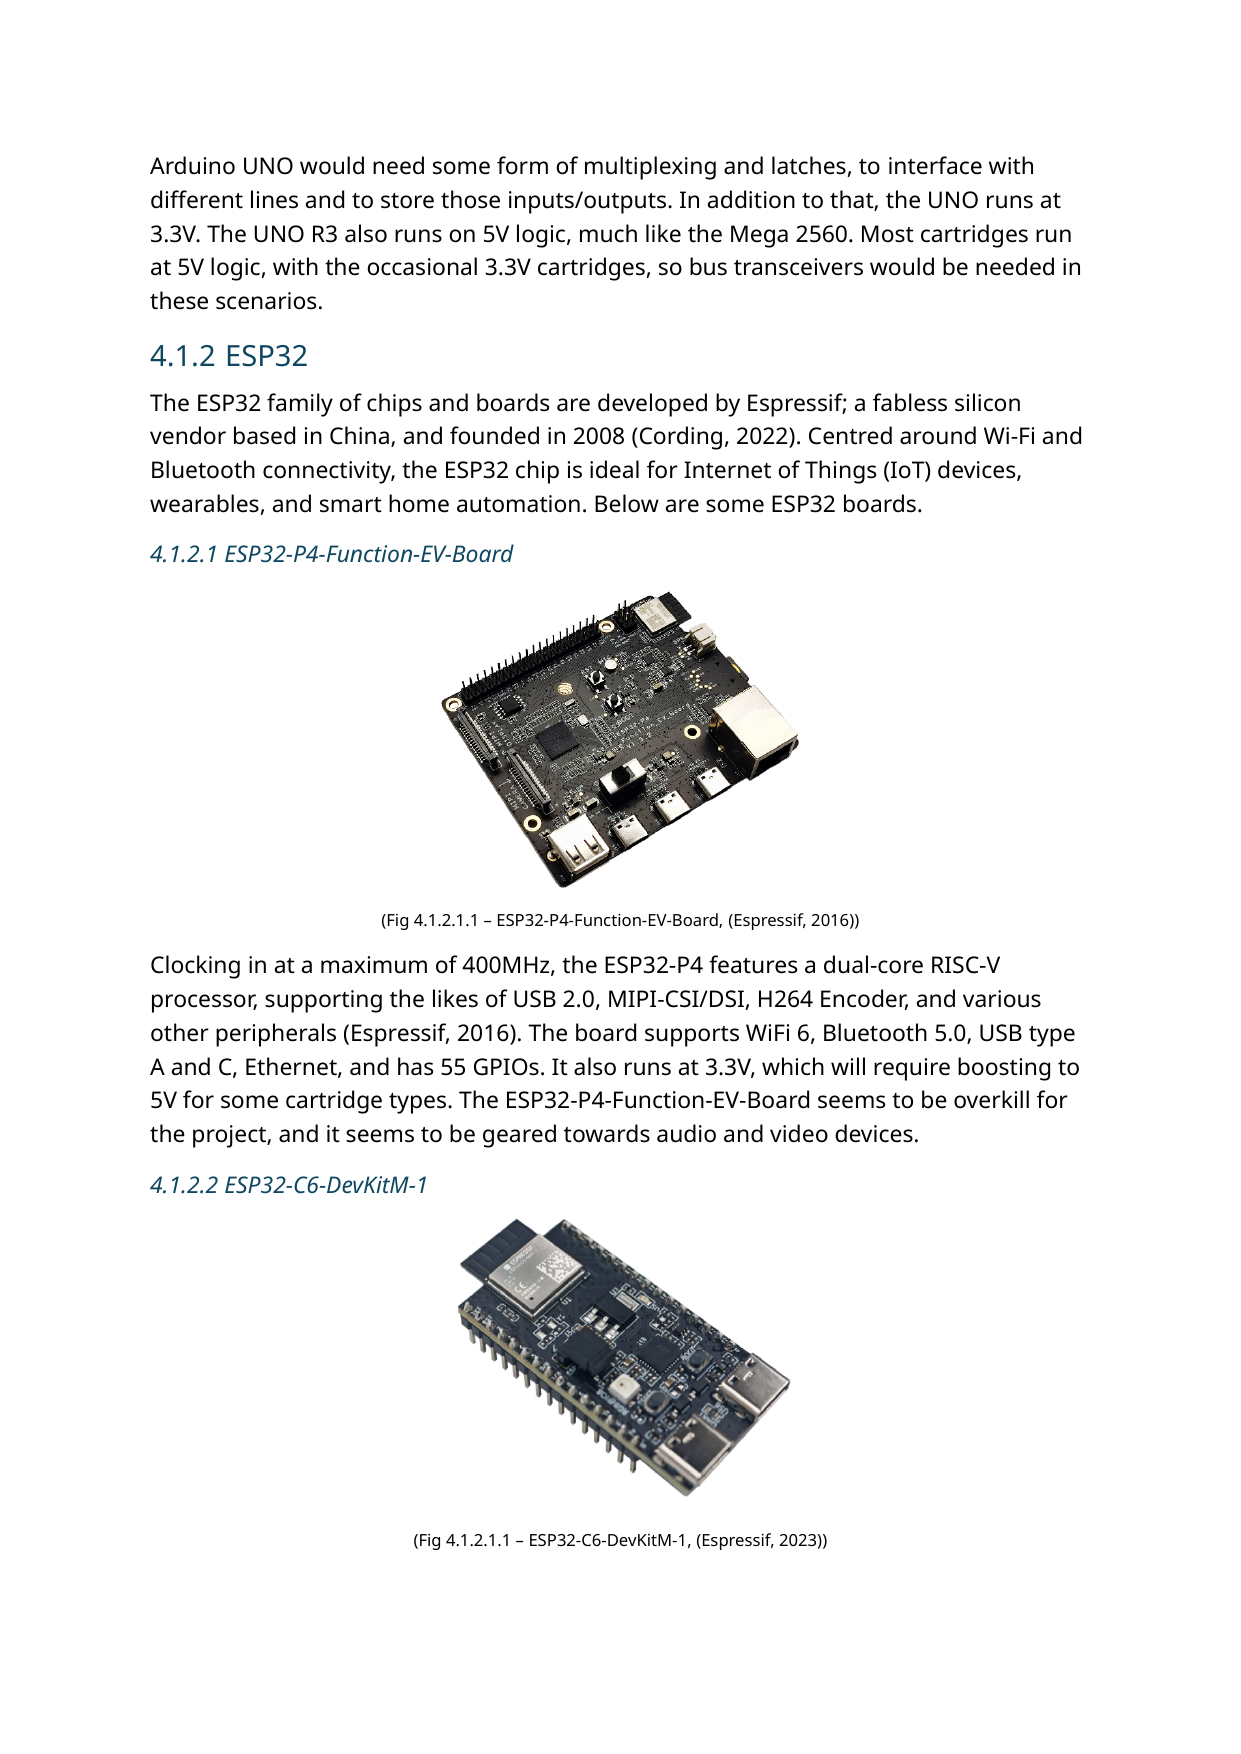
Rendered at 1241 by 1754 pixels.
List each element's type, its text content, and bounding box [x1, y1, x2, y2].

text Clocking in at a maximum of 400MHz, the ESP32-P4 features a dual-core RISC-V processor, supporting the likes of USB 2.0, MIPI-CSI/DSI, H264 Encoder, and various other peripherals . The board supports WiFi 6, Bluetooth 5.0, USB type A and C, Ethernet, and has 55 GPIOs. It also runs at 3.3V, which will require boosting to 5V for some cartridge types. The ESP32-P4-Function-EV-Board seems to be overkill for the project, and it seems to be geared towards audio and video devices. [150, 949, 1090, 1149]
text (Fig 4.1.2.1.1 – ESP32-P4-Function-EV-Board, ) [150, 908, 1090, 931]
text The ESP32 family of chips and boards are developed by Espressif; a fabless silicon vendor based in China, and founded in 2008 . Centred around Wi-Fi and Bluetooth connectivity, the ESP32 chip is ideal for Internet of Things (IoT) devices, wearables, and smart home automation. Below are some ESP32 boards. [150, 387, 1090, 519]
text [150, 150, 1090, 316]
text (Fig 4.1.2.1.1 – ESP32-C6-DevKitM-1, ) [150, 1529, 1090, 1552]
picture [427, 576, 814, 890]
subtitle ESP32-C6-DevKitM-1 [150, 1169, 1090, 1200]
picture [427, 1206, 814, 1510]
subtitle ESP32-P4-Function-EV-Board [150, 538, 1090, 569]
subtitle ESP32 [150, 335, 1090, 375]
